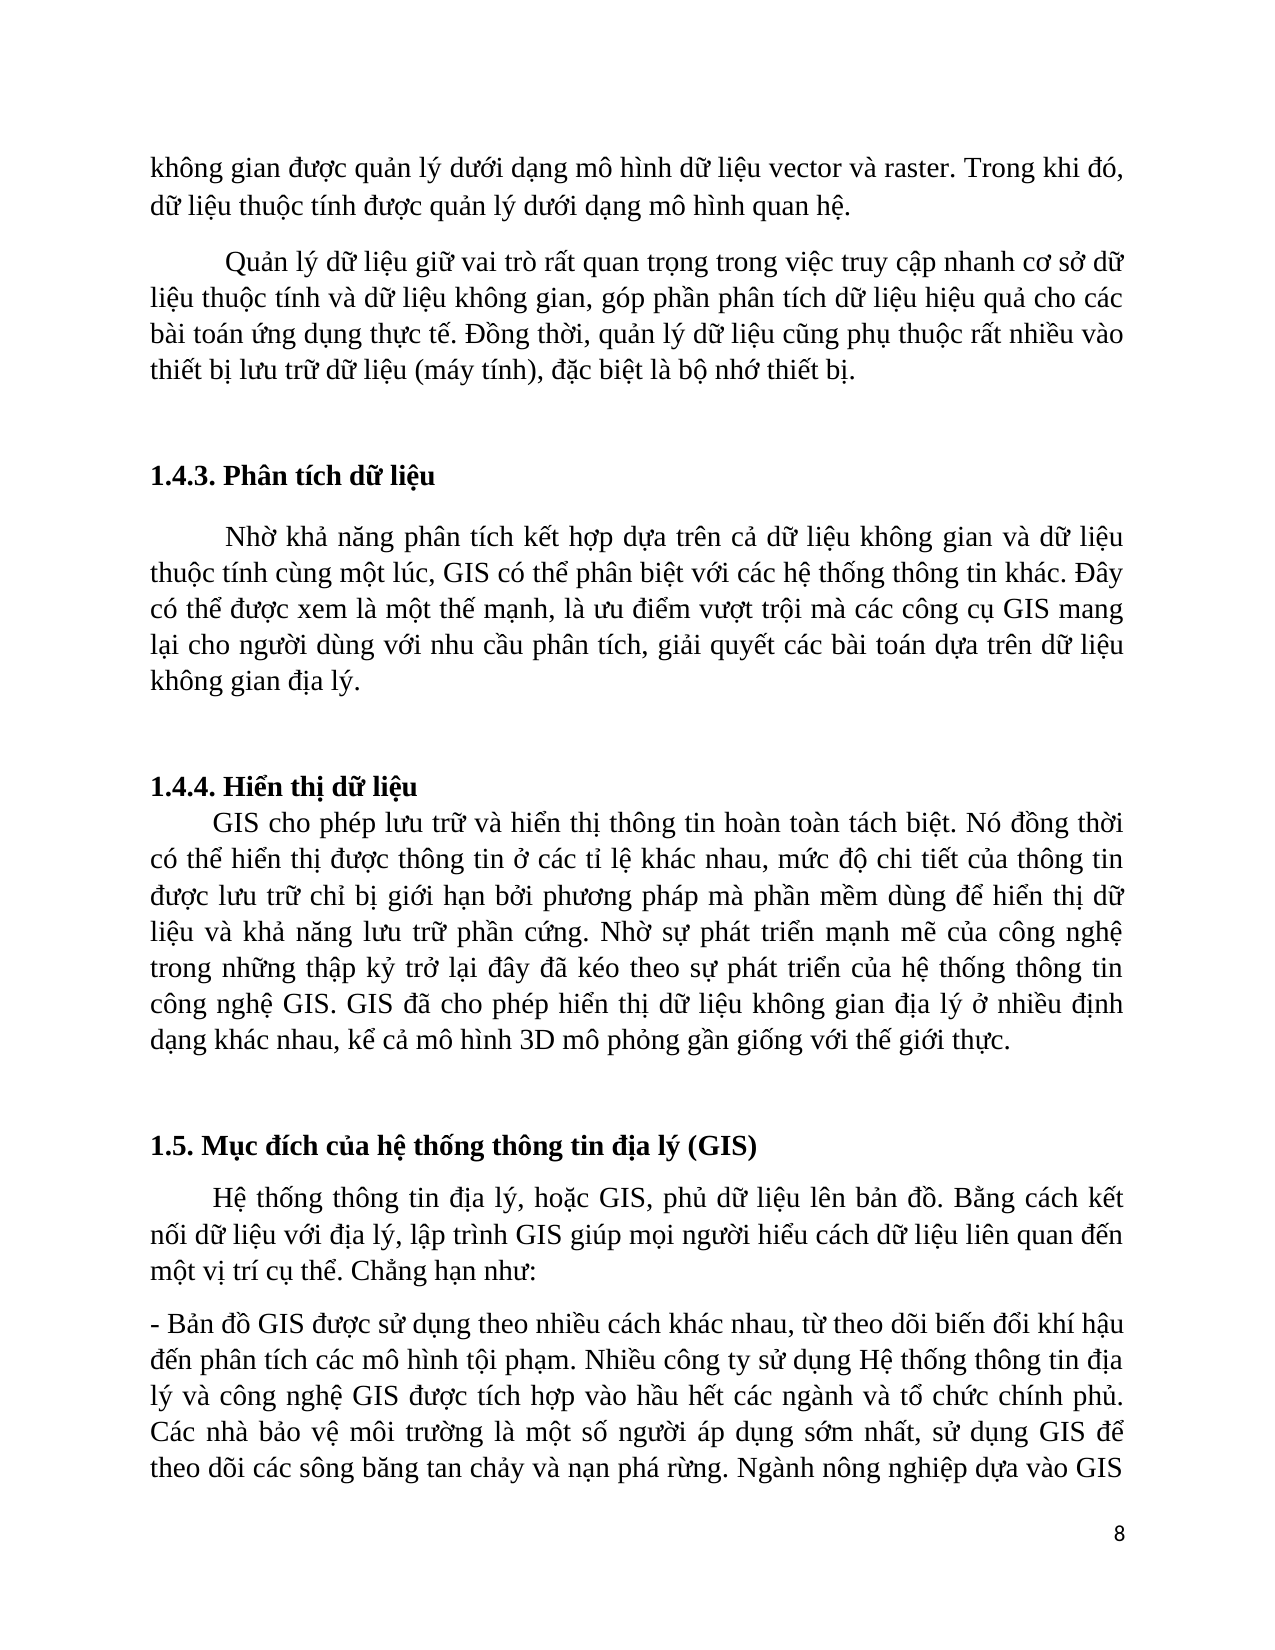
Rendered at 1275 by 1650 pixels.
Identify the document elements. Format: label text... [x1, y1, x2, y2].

subtitle 1.4.3. Phân tích dữ liệu [150, 458, 1125, 491]
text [150, 150, 1125, 222]
text Hệ thống thông tin địa lý, hoặc GIS, phủ dữ liệu lên bản đồ. Bằng cách kết nối dữ liệu với địa lý, lập trình GIS giúp mọi người hiểu cách dữ liệu liên quan đến một vị trí cụ thể. Chẳng hạn như: [150, 1181, 1125, 1286]
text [150, 1306, 1125, 1484]
text GIS cho phép lưu trữ và hiển thị thông tin hoàn toàn tách biệt. Nó đồng thời có thể hiển thị được thông tin ở các tỉ lệ khác nhau, mức độ chi tiết của thông tin được lưu trữ chỉ bị giới hạn bởi phương pháp mà phần mềm dùng để hiển thị dữ liệu và khả năng lưu trữ phần cứng. Nhờ sự phát triển mạnh mẽ của công nghệ trong những thập kỷ trở lại đây đã kéo theo sự phát triển của hệ thống thông tin công nghệ GIS. GIS đã cho phép hiển thị dữ liệu không gian địa lý ở nhiều định dạng khác nhau, kể cả mô hình 3D mô phỏng gần giống với thế giới thực. [150, 805, 1125, 1056]
text Nhờ khả năng phân tích kết hợp dựa trên cả dữ liệu không gian và dữ liệu thuộc tính cùng một lúc, GIS có thể phân biệt với các hệ thống thông tin khác. Đây có thể được xem là một thế mạnh, là ưu điểm vượt trội mà các công cụ GIS mang lại cho người dùng với nhu cầu phân tích, giải quyết các bài toán dựa trên dữ liệu không gian địa lý. [150, 519, 1125, 697]
text Quản lý dữ liệu giữ vai trò rất quan trọng trong việc truy cập nhanh cơ sở dữ liệu thuộc tính và dữ liệu không gian, góp phần phân tích dữ liệu hiệu quả cho các bài toán ứng dụng thực tế. Đồng thời, quản lý dữ liệu cũng phụ thuộc rất nhiều vào thiết bị lưu trữ dữ liệu (máy tính), đặc biệt là bộ nhớ thiết bị. [150, 244, 1125, 386]
subtitle 1.4.4. Hiển thị dữ liệu [150, 769, 1125, 803]
text 1.5. Mục đích của hệ thống thông tin địa lý (GIS) [150, 1128, 1125, 1161]
